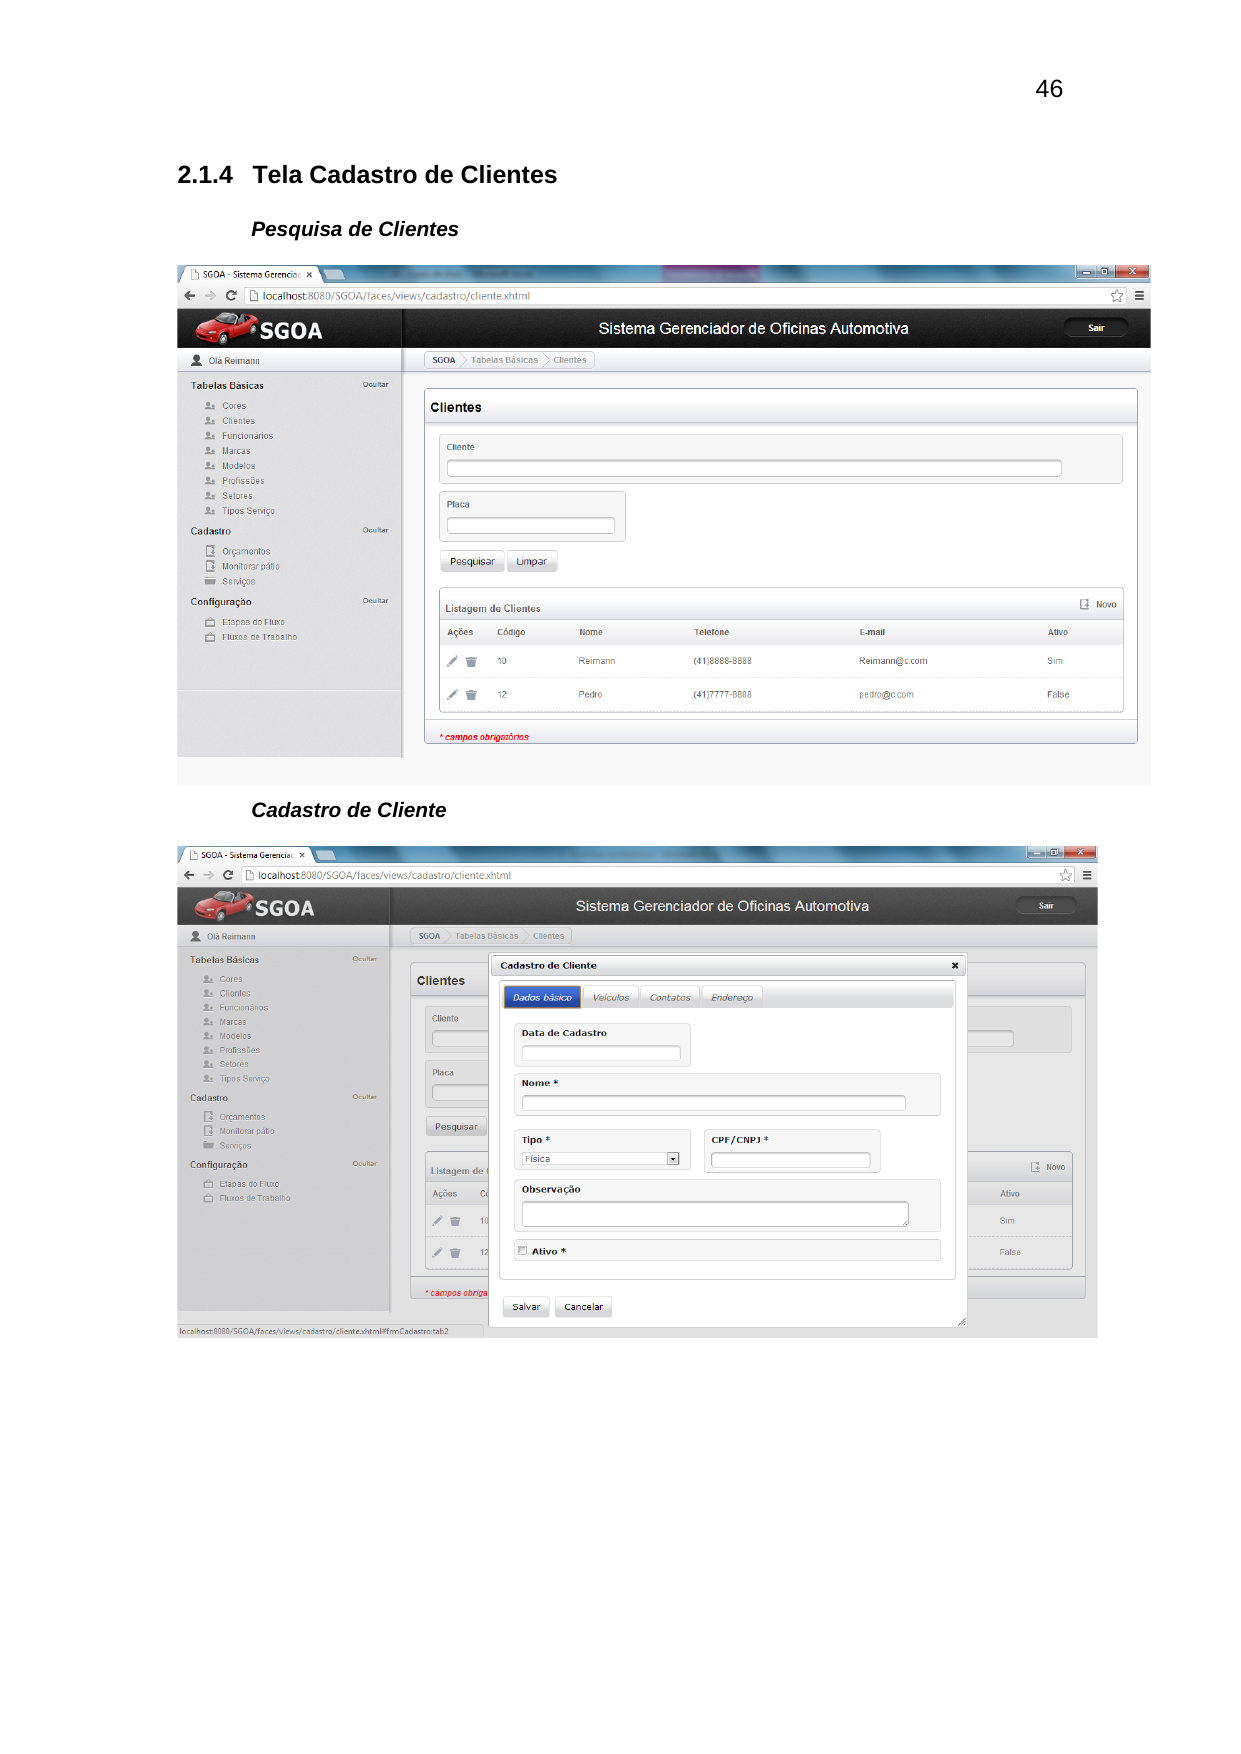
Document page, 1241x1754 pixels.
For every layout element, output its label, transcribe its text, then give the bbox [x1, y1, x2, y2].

list Pesquisa de Clientes [177, 216, 1063, 241]
list Cadastro de Cliente [177, 797, 1063, 822]
picture [177, 265, 1151, 785]
text Tela Cadastro de Clientes [177, 160, 1063, 189]
picture [177, 846, 1098, 1338]
